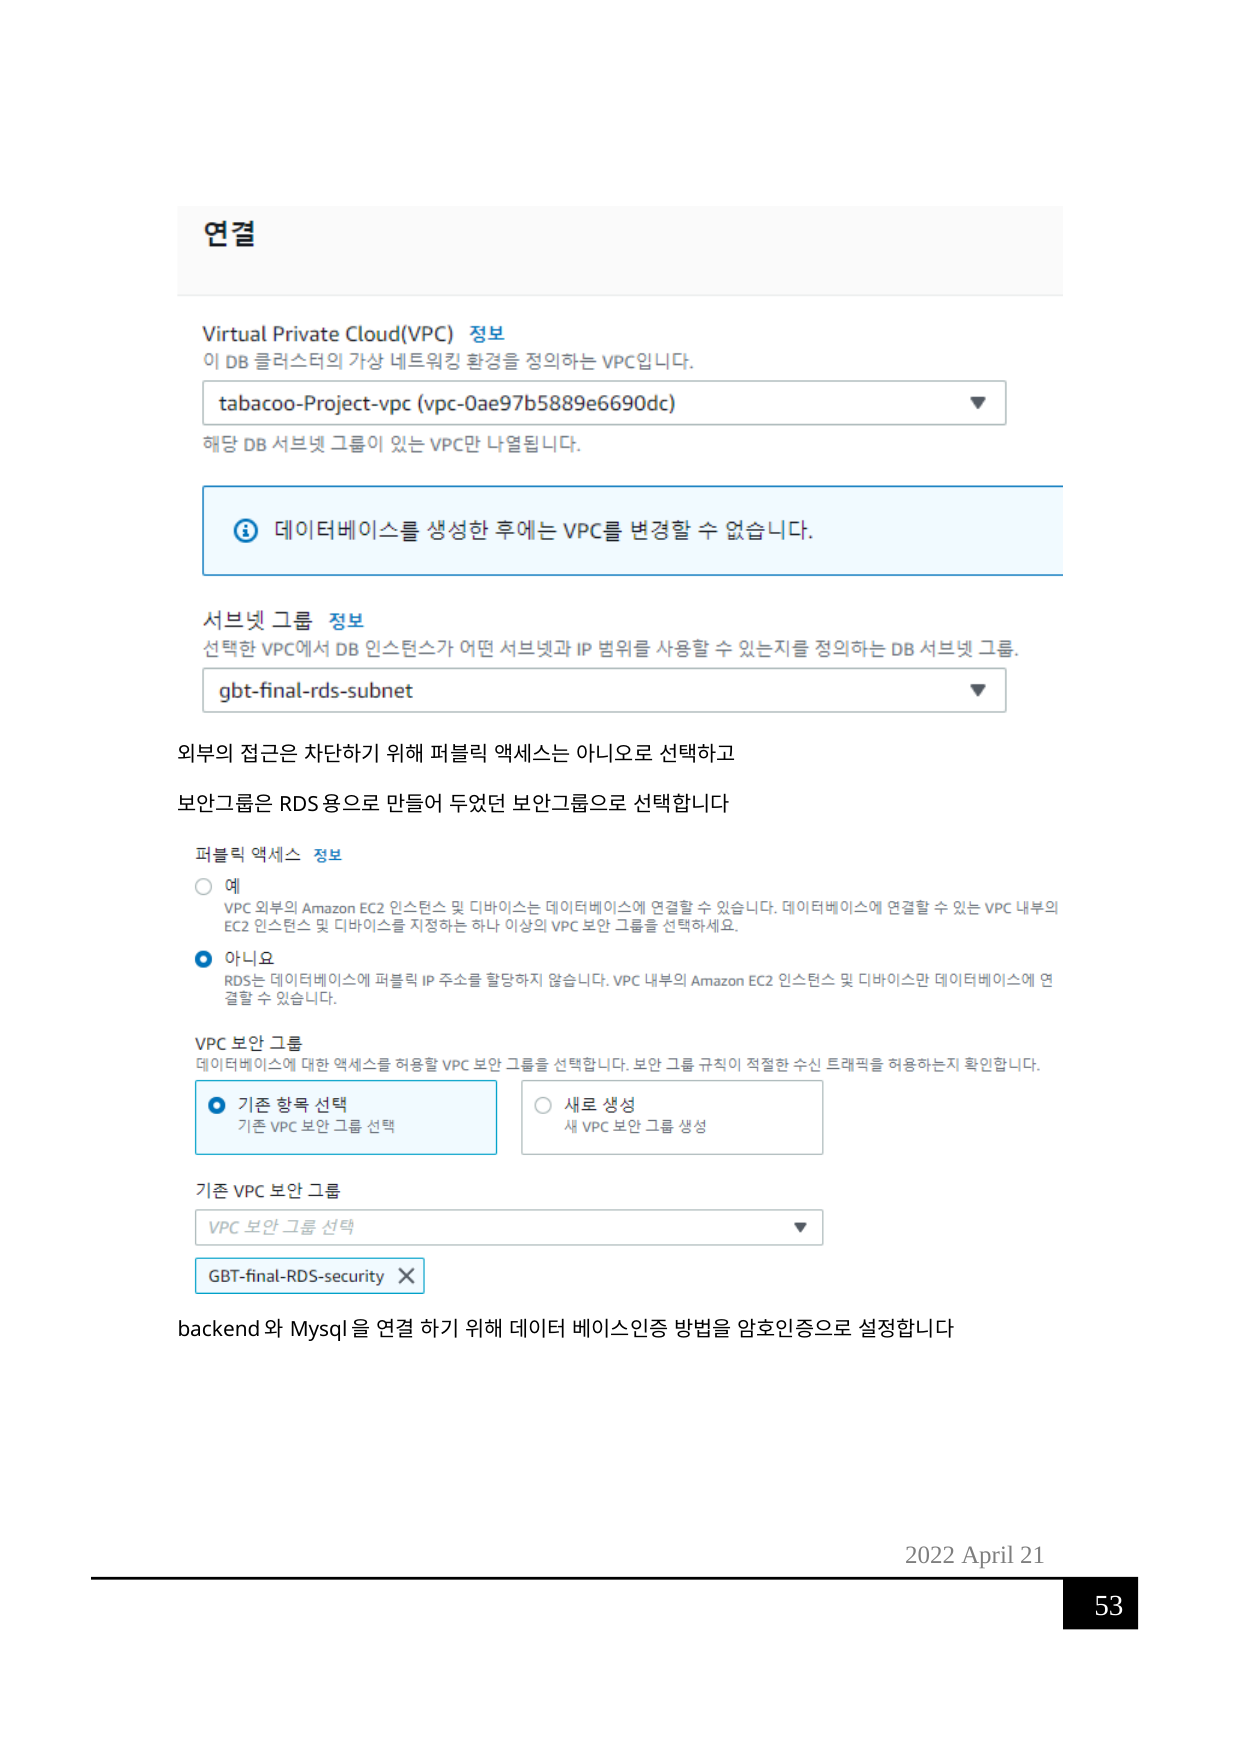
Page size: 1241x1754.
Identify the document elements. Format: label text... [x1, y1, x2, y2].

text backend와 Mysql을 연결 하기 위해 데이터 베이스인증 방법을 암호인증으로 설정합니다 [177, 1313, 1063, 1343]
picture [177, 206, 1063, 719]
text 보안그룹은 RDS용으로 만들어 두었던 보안그룹으로 선택합니다 [177, 787, 1063, 817]
text 외부의 접근은 차단하기 위해 퍼블릭 액세스는 아니오로 선택하고 [177, 738, 1063, 768]
picture [177, 836, 1063, 1294]
